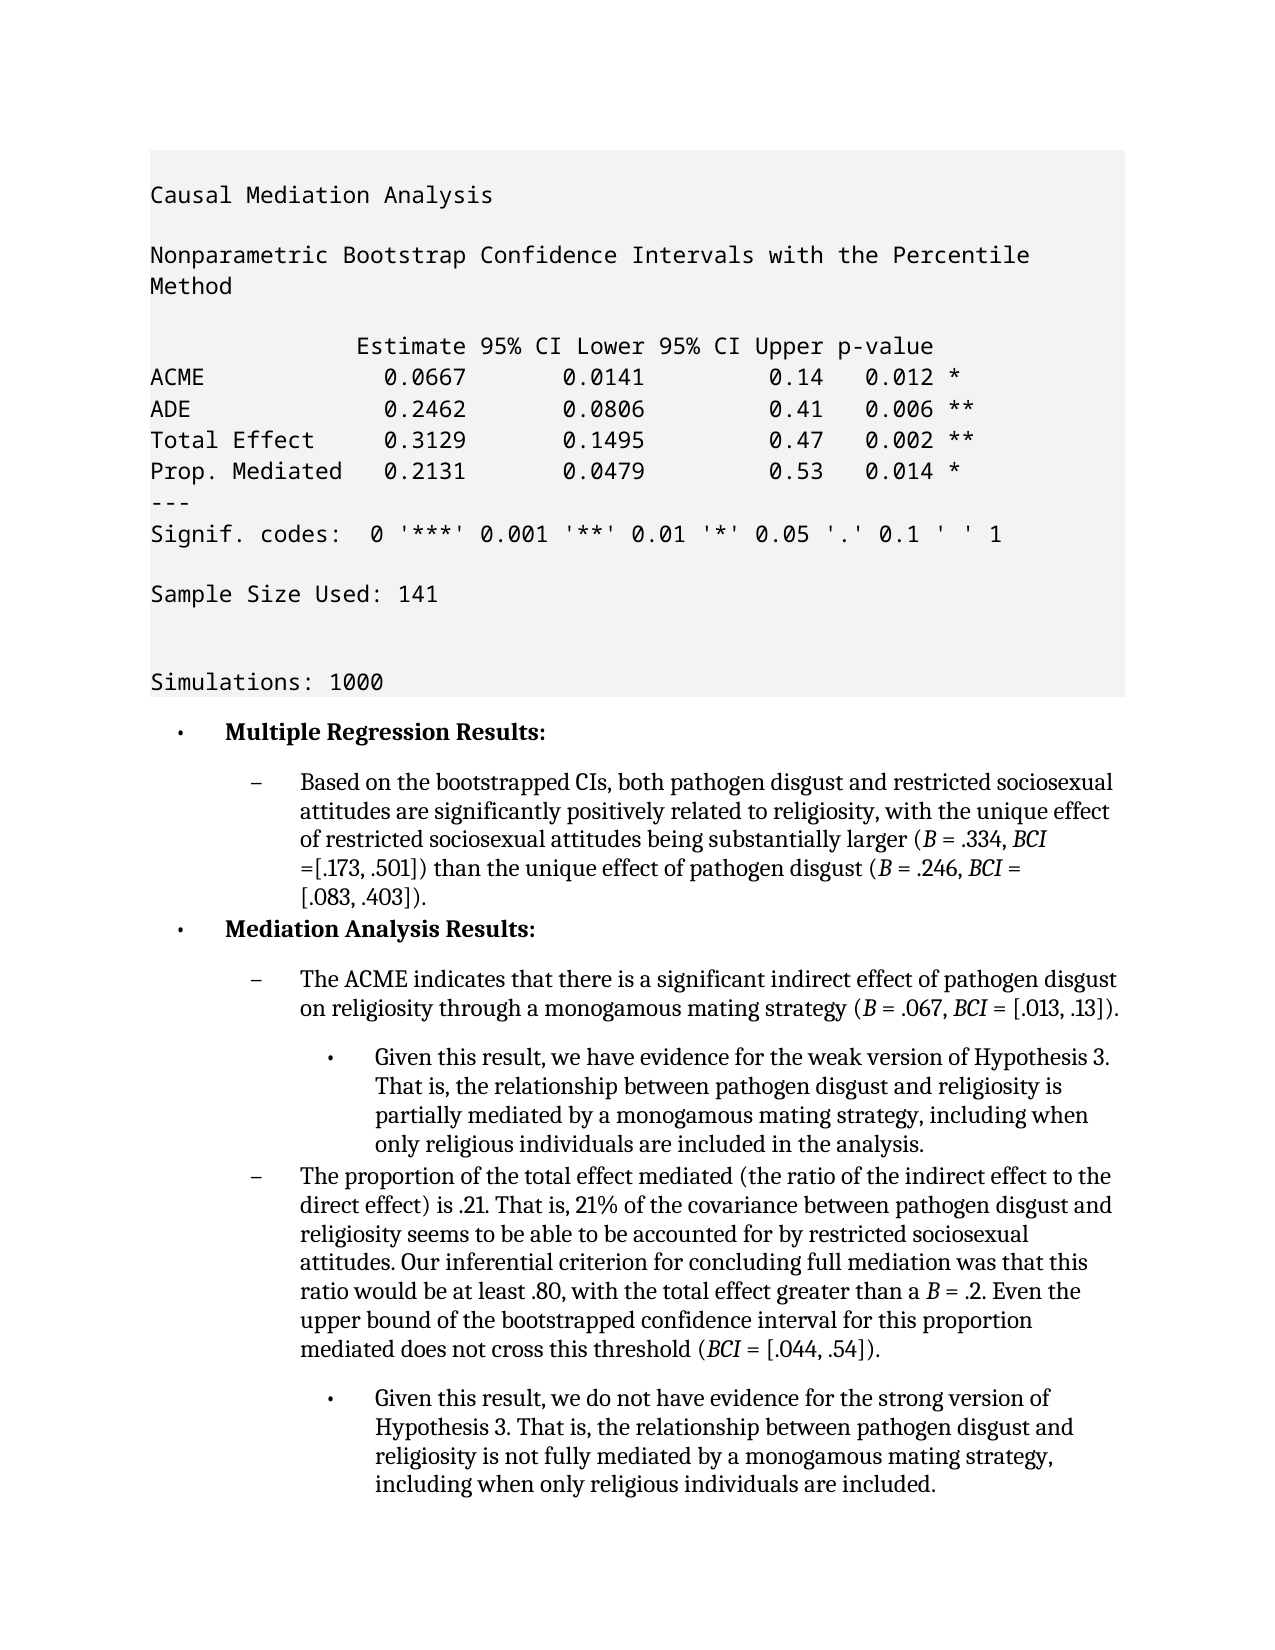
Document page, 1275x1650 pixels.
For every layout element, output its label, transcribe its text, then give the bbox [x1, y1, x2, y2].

list Based on the bootstrapped CIs, both pathogen disgust and restricted sociosexual attitudes are significantly positively related to religiosity, with the unique effect of restricted sociosexual attitudes being substantially larger (B = .334, BCI =[.173, .501]) than the unique effect of pathogen disgust (B = .246, BCI = [.083, .403]). [250, 768, 1125, 912]
list Multiple Regression Results: [175, 718, 1125, 747]
list Given this result, we do not have evidence for the strong version of Hypothesis 3. That is, the relationship between pathogen disgust and religiosity is not fully mediated by a monogamous mating strategy, including when only religious individuals are included. [325, 1384, 1125, 1499]
text Causal Mediation Analysis Nonparametric Bootstrap Confidence Intervals with the Percentile Method Estimate 95% CI Lower 95% CI Upper p-value ACME 0.0667 0.0141 0.14 0.012 * ADE 0.2462 0.0806 0.41 0.006 ** Total Effect 0.3129 0.1495 0.47 0.002 ** Prop. Mediated 0.2131 0.0479 0.53 0.014 * --- Signif. codes: 0 '***' 0.001 '**' 0.01 '*' 0.05 '.' 0.1 ' ' 1 Sample Size Used: 141 Simulations: 1000 [150, 150, 1125, 697]
list The ACME indicates that there is a significant indirect effect of pathogen disgust on religiosity through a monogamous mating strategy (B = .067, BCI = [.013, .13]). [250, 965, 1125, 1022]
list Mediation Analysis Results: [175, 915, 1125, 944]
list Given this result, we have evidence for the weak version of Hypothesis 3. That is, the relationship between pathogen disgust and religiosity is partially mediated by a monogamous mating strategy, including when only religious individuals are included in the analysis. [325, 1043, 1125, 1158]
list The proportion of the total effect mediated (the ratio of the indirect effect to the direct effect) is .21. That is, 21% of the covariance between pathogen disgust and religiosity seems to be able to be accounted for by restricted sociosexual attitudes. Our inferential criterion for concluding full mediation was that this ratio would be at least .80, with the total effect greater than a B = .2. Even the upper bound of the bootstrapped confidence interval for this proportion mediated does not cross this threshold (BCI = [.044, .54]). [250, 1162, 1125, 1363]
